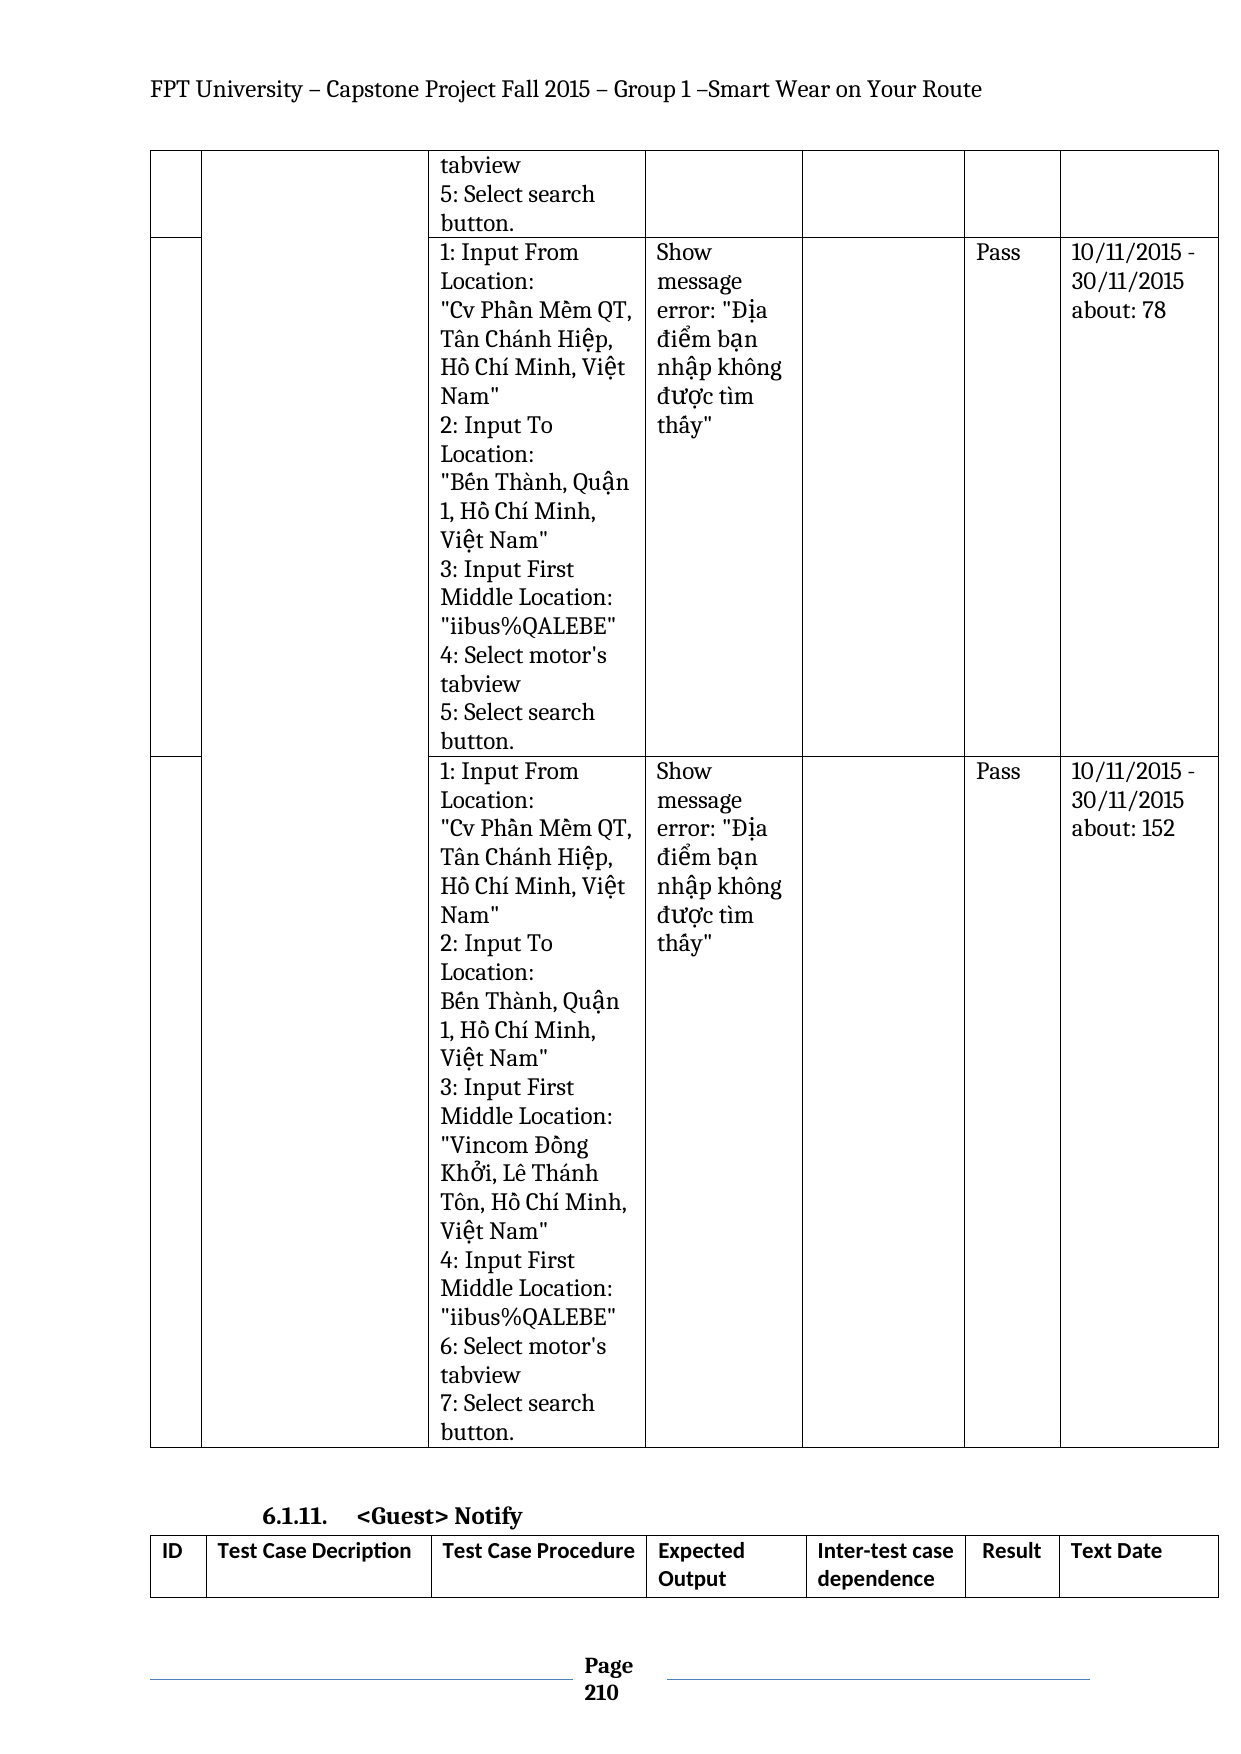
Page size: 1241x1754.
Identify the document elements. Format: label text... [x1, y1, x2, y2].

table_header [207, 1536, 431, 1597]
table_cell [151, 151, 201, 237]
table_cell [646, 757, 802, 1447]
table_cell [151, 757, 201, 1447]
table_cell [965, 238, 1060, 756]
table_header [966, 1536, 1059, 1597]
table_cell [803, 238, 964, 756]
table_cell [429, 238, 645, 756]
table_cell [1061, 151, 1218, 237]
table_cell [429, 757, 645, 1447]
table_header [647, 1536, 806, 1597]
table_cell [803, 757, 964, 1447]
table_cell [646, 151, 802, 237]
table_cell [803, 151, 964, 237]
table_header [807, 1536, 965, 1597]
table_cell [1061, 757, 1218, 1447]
subtitle <Guest> Notify [262, 1502, 1090, 1531]
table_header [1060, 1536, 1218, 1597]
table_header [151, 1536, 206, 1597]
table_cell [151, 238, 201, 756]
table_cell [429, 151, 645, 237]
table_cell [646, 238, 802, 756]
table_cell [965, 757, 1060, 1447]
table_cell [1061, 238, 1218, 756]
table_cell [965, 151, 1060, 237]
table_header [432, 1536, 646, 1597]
